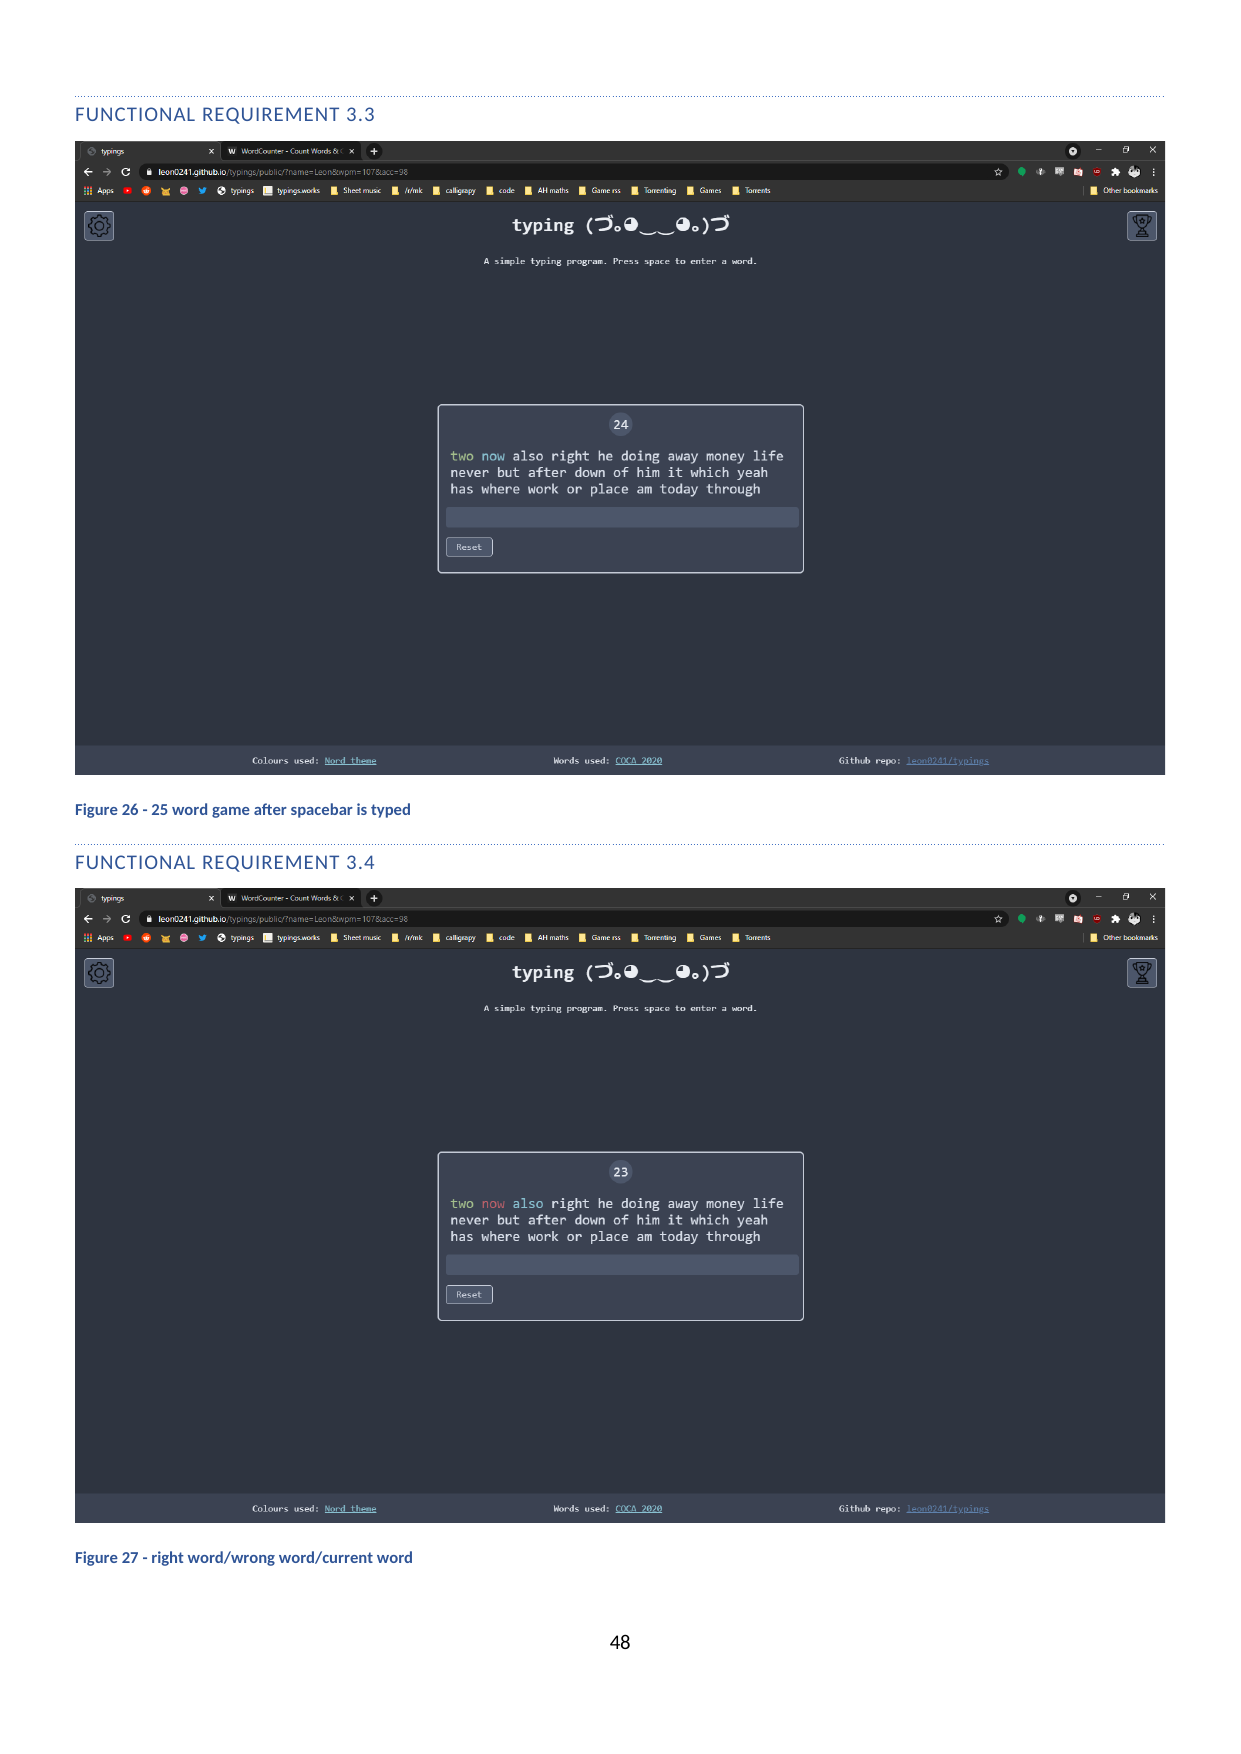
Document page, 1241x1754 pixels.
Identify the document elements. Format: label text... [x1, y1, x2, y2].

subtitle Functional requirement 3.4 [75, 844, 1165, 875]
text Figure 27 - right word/wrong word/current word [75, 1547, 1165, 1568]
picture [75, 888, 1166, 1523]
picture [75, 141, 1166, 775]
subtitle functional requirement 3.3 [75, 96, 1165, 127]
text Figure 26 - 25 word game after spacebar is typed [75, 799, 1165, 820]
